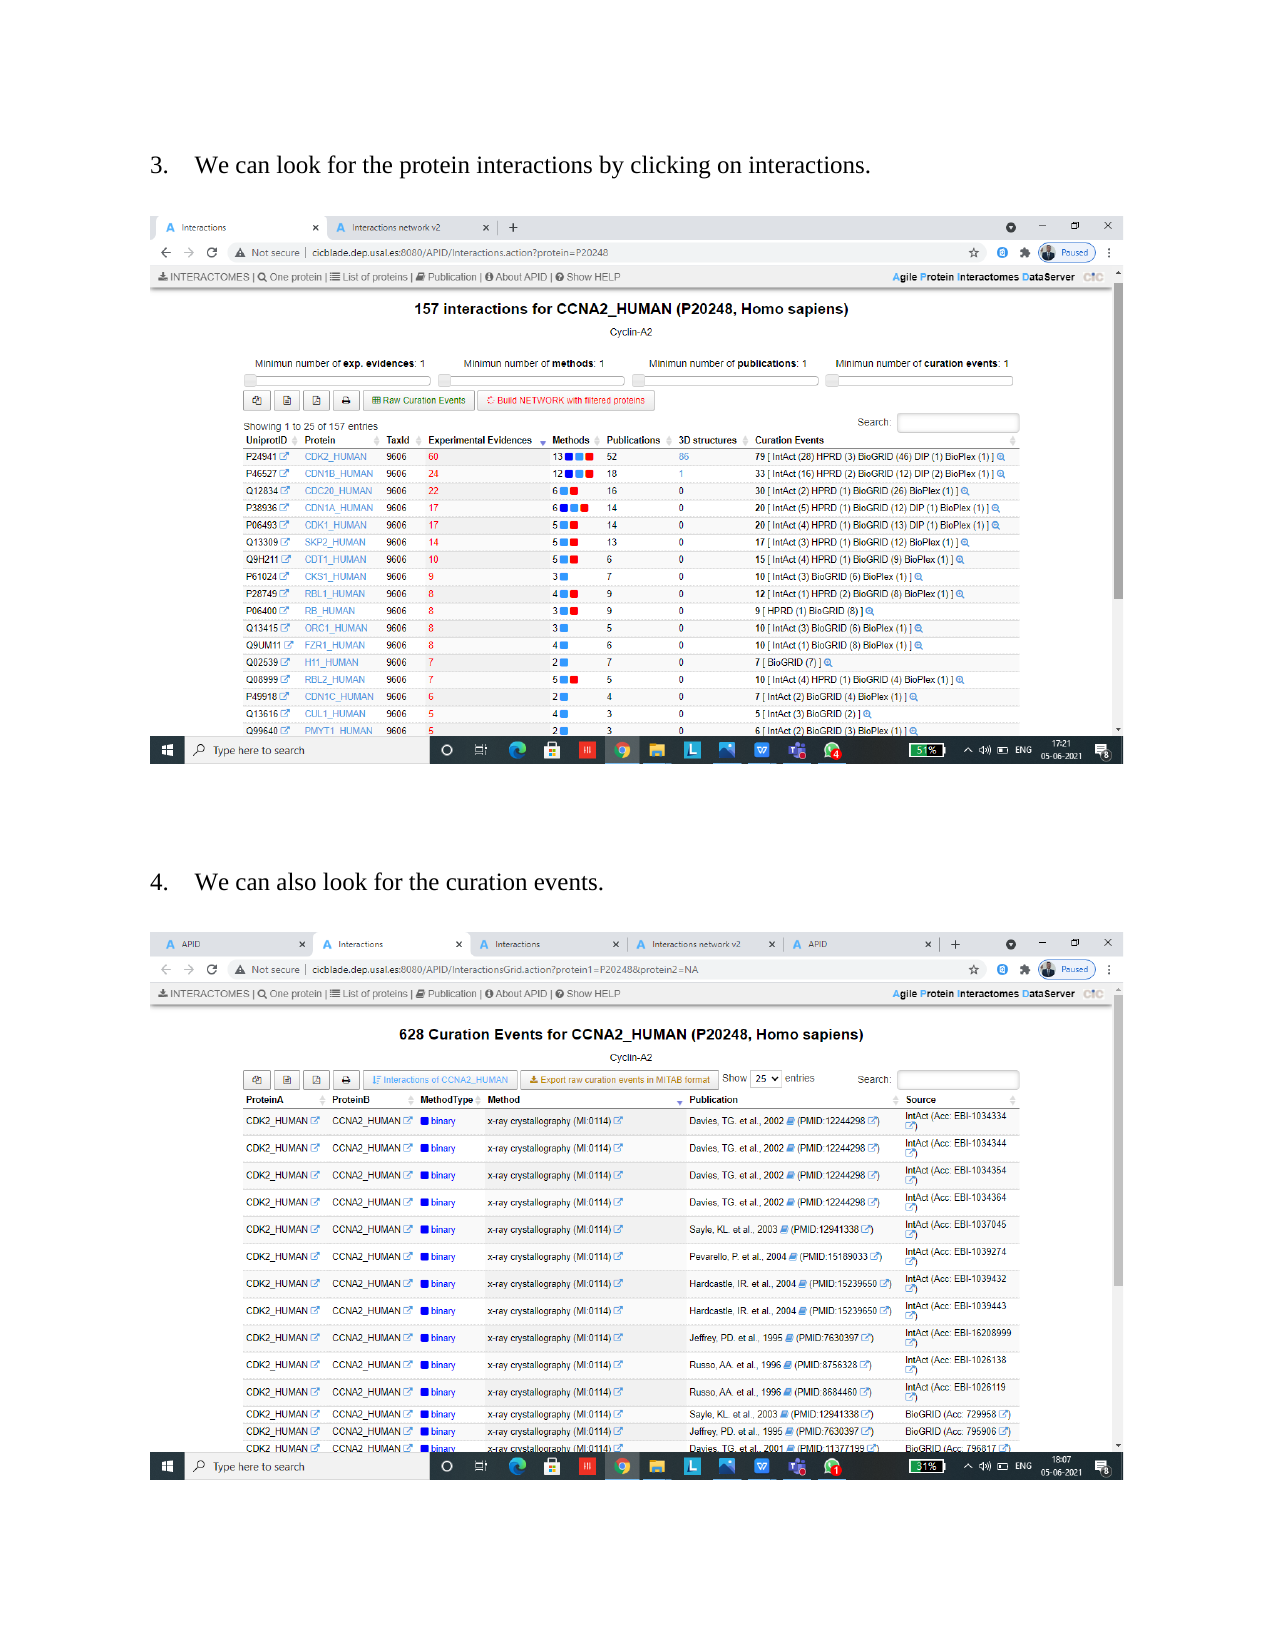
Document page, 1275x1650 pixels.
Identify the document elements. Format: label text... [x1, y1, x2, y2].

picture [150, 216, 1124, 764]
list We can also look for the curation events. [150, 867, 1125, 895]
list We can look for the protein interactions by clicking on interactions. [150, 150, 1125, 179]
picture [150, 932, 1124, 1480]
